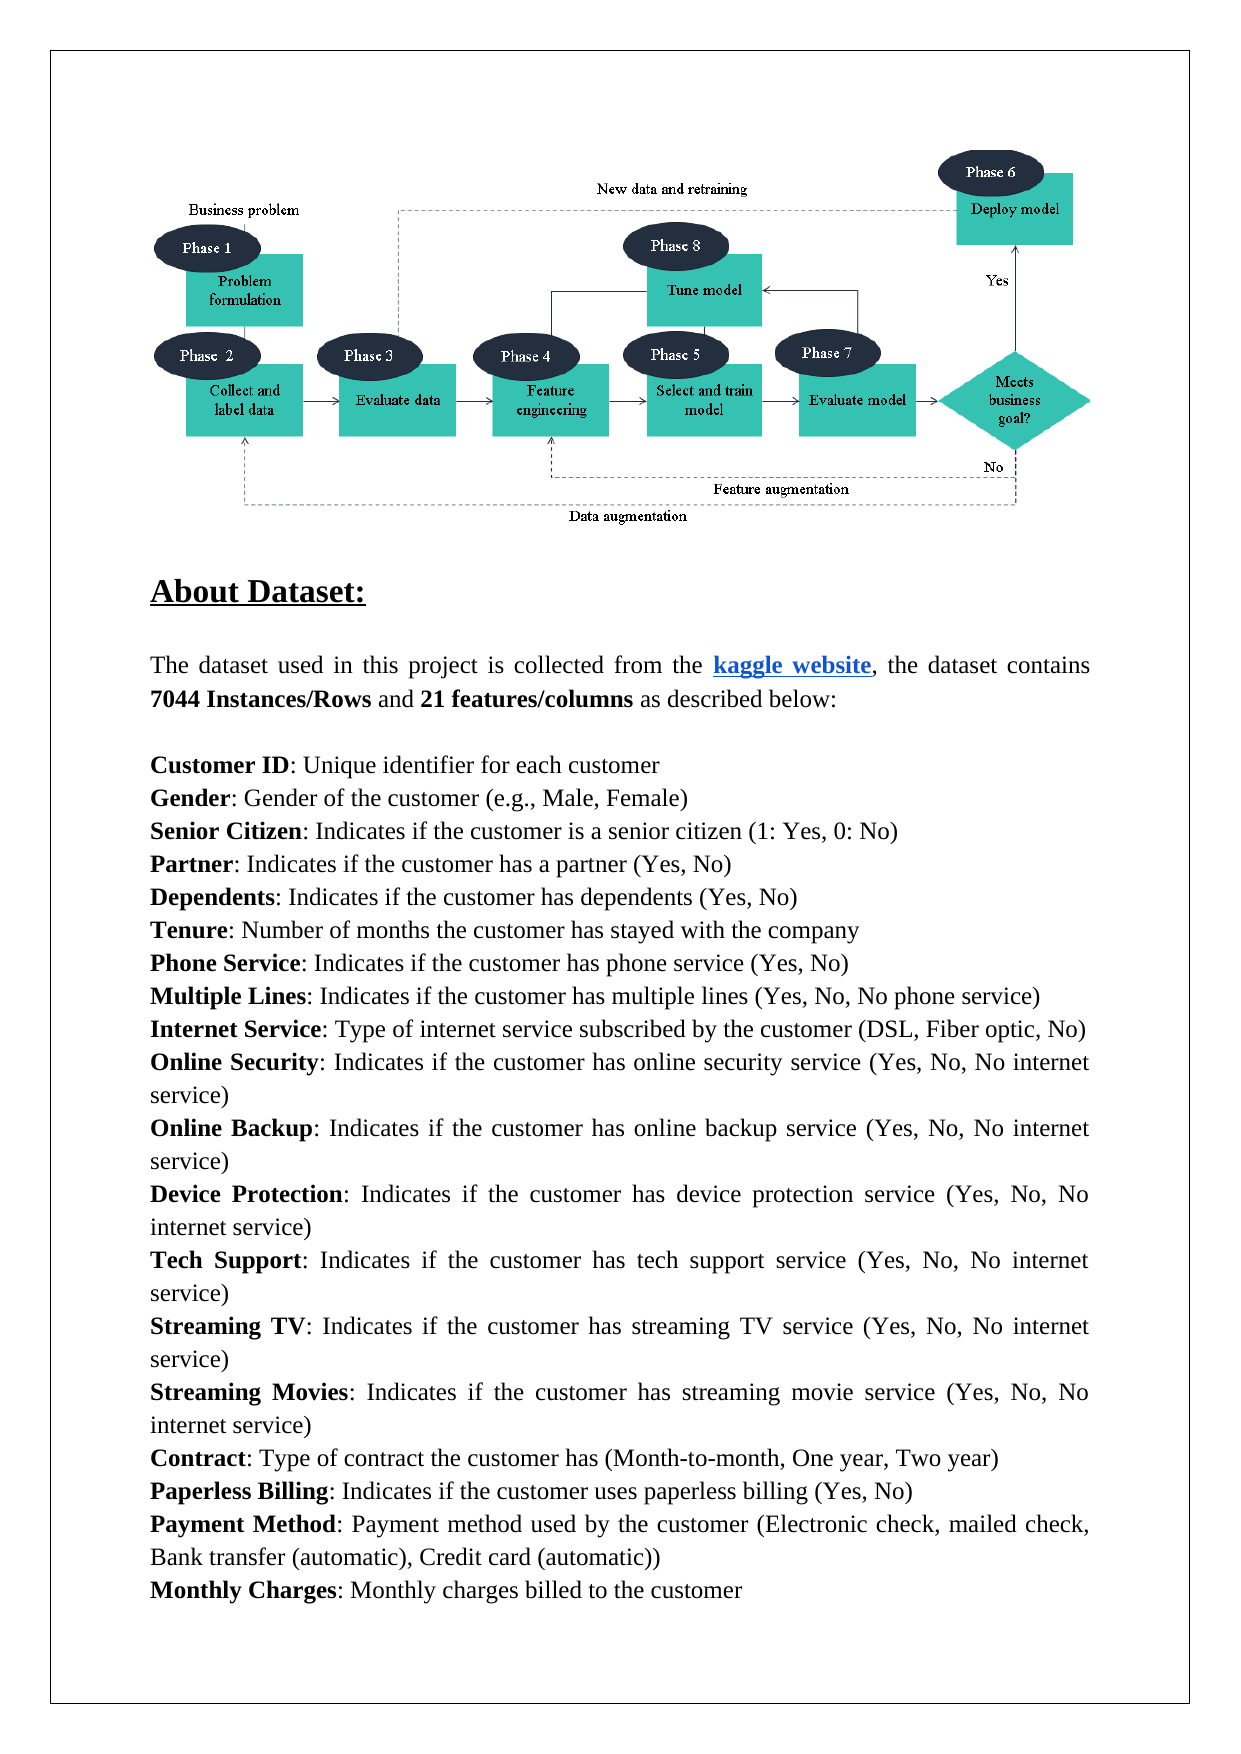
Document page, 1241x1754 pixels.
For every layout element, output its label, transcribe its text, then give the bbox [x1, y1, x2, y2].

text Internet Service: Type of internet service subscribed by the customer (DSL, Fiber optic, No) [150, 1014, 1090, 1043]
picture [150, 150, 1091, 532]
text Tech Support: Indicates if the customer has tech support service (Yes, No, No internet service) [150, 1245, 1090, 1307]
text Customer ID: Unique identifier for each customer [150, 750, 1090, 778]
text Online Backup: Indicates if the customer has online backup service (Yes, No, No internet service) [150, 1113, 1090, 1175]
text Senior Citizen: Indicates if the customer is a senior citizen (1: Yes, 0: No) [150, 816, 1090, 844]
text Payment Method: Payment method used by the customer (Electronic check, mailed check, Bank transfer (automatic), Credit card (automatic)) [150, 1509, 1090, 1571]
text Paperless Billing: Indicates if the customer uses paperless billing (Yes, No) [150, 1476, 1090, 1505]
text Phone Service: Indicates if the customer has phone service (Yes, No) [150, 948, 1090, 977]
text The dataset used in this project is collected from the kaggle website, the dataset contains 7044 Instances/Rows and 21 features/columns as described below: [150, 651, 1090, 712]
text Device Protection: Indicates if the customer has device protection service (Yes, No, No internet service) [150, 1179, 1090, 1241]
text Online Security: Indicates if the customer has online security service (Yes, No, No internet service) [150, 1047, 1090, 1109]
text Monthly Charges: Monthly charges billed to the customer [150, 1575, 1090, 1604]
text Tenure: Number of months the customer has stayed with the company [150, 915, 1090, 943]
text Contract: Type of contract the customer has (Month-to-month, One year, Two year) [150, 1443, 1090, 1472]
text About Dataset: [150, 571, 1090, 609]
text Partner: Indicates if the customer has a partner (Yes, No) [150, 849, 1090, 877]
text Multiple Lines: Indicates if the customer has multiple lines (Yes, No, No phone service) [150, 981, 1090, 1009]
text Streaming Movies: Indicates if the customer has streaming movie service (Yes, No, No internet service) [150, 1377, 1090, 1439]
text Dependents: Indicates if the customer has dependents (Yes, No) [150, 882, 1090, 911]
text Streaming TV: Indicates if the customer has streaming TV service (Yes, No, No internet service) [150, 1311, 1090, 1373]
text Gender: Gender of the customer (e.g., Male, Female) [150, 783, 1090, 811]
